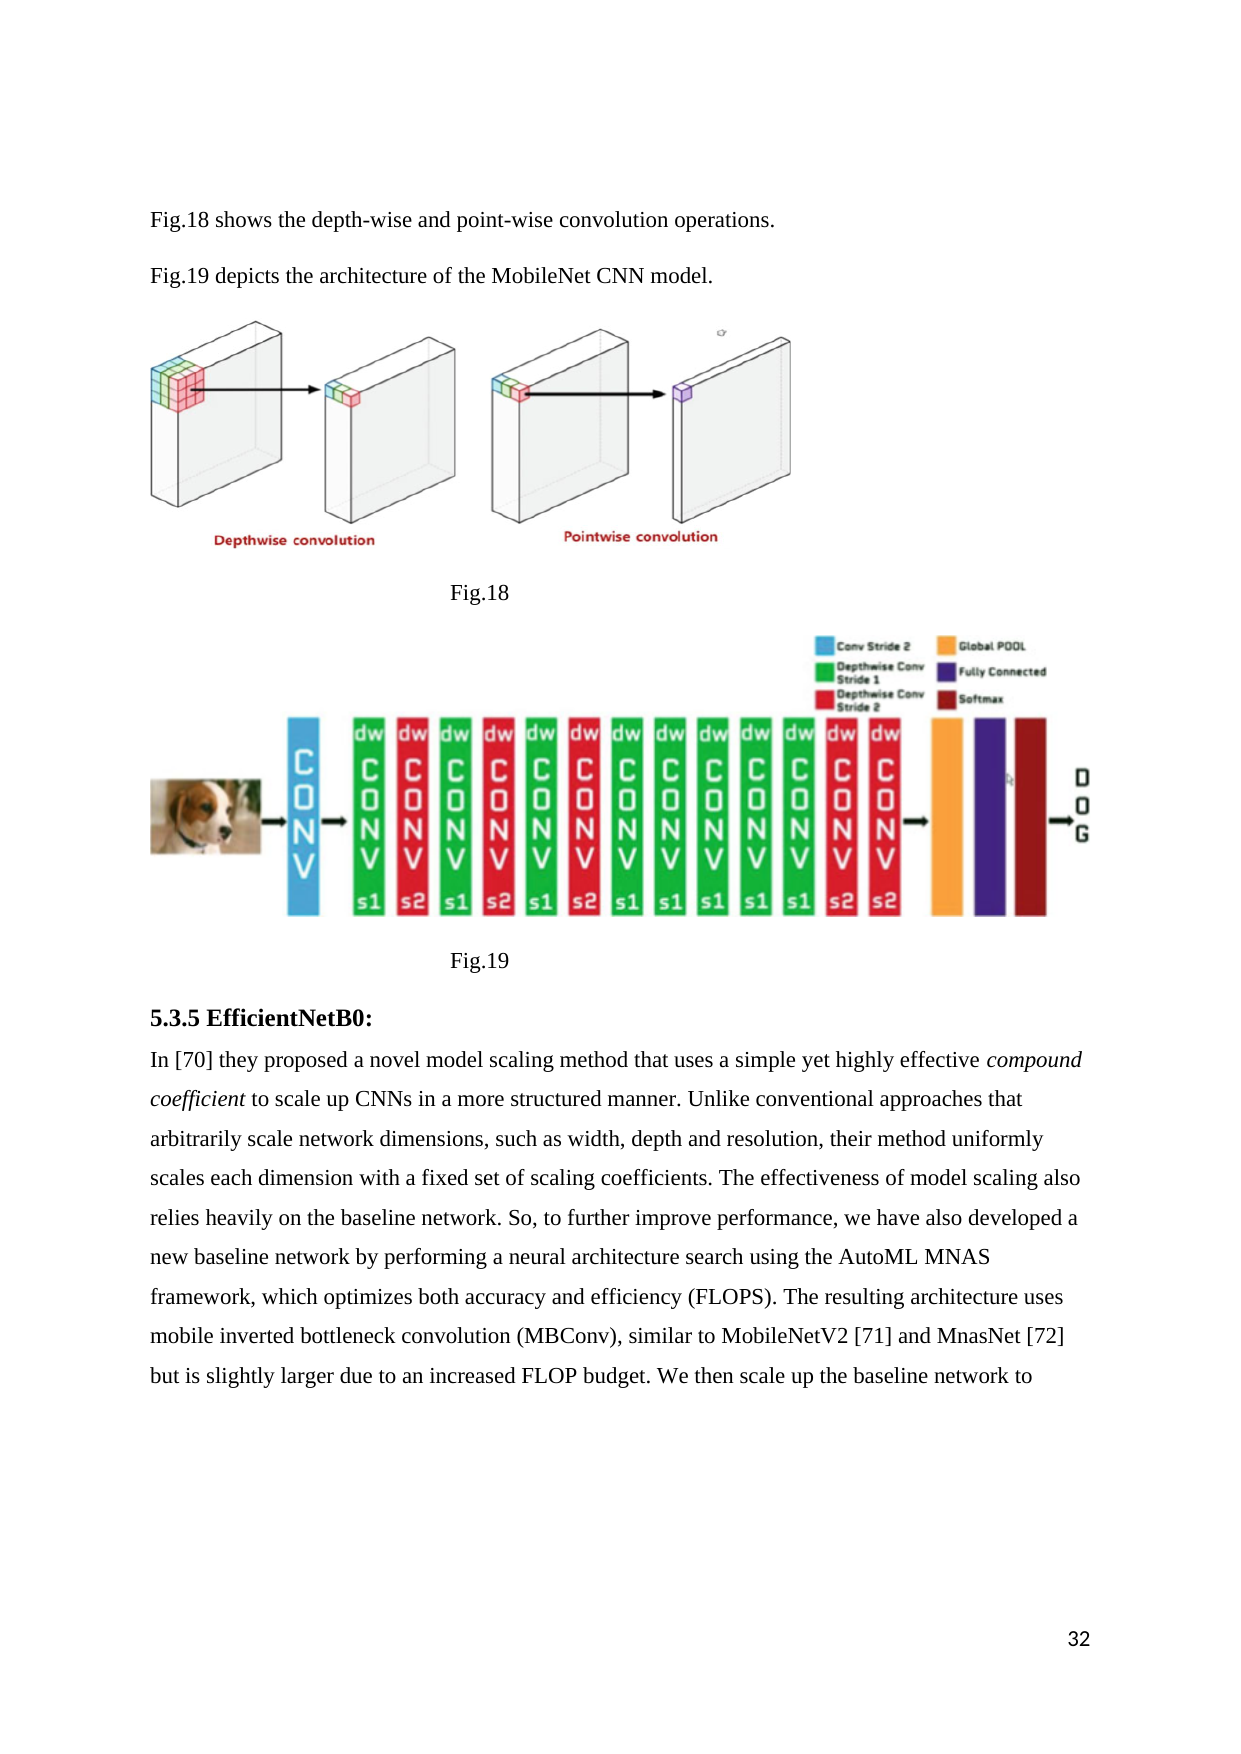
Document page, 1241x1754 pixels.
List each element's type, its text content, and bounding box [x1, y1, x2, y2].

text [150, 1046, 1090, 1388]
text Fig.18 shows the depth-wise and point-wise convolution operations. [150, 206, 1090, 232]
picture [150, 318, 791, 549]
text Fig.19 [450, 947, 1090, 973]
text Fig.18 [375, 579, 1090, 605]
picture [150, 635, 1091, 917]
subtitle 5.3.5 EfficientNetB0: [150, 1003, 1090, 1032]
text Fig.19 depicts the architecture of the MobileNet CNN model. [150, 262, 1090, 289]
